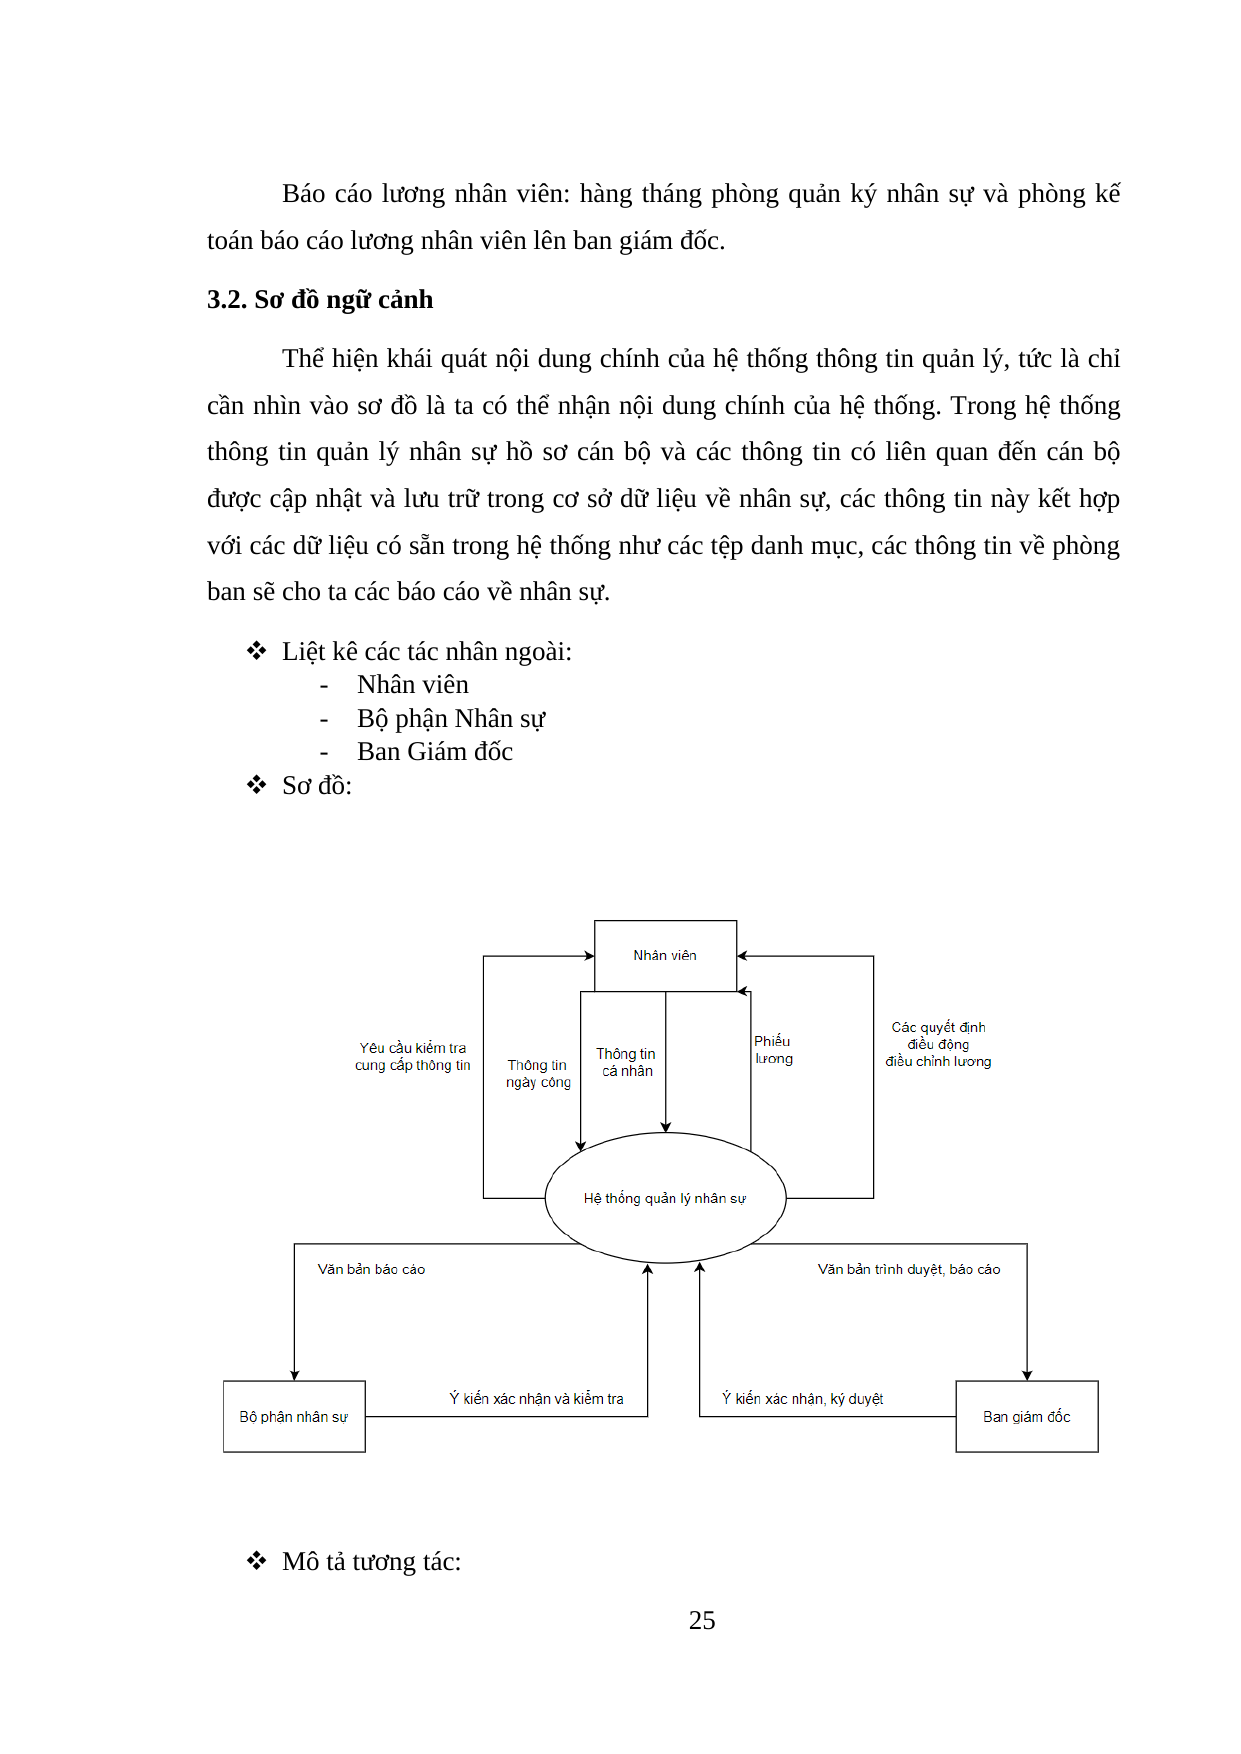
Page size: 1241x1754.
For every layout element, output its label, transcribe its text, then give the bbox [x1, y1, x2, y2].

list Mô tả tương tác: [244, 1545, 1122, 1576]
subtitle 3.2. Sơ đồ ngữ cảnh [207, 283, 1122, 314]
list Bộ phận Nhân sự [319, 702, 1122, 733]
list Ban Giám đốc [319, 736, 1122, 767]
list Liệt kê các tác nhân ngoài: [244, 635, 1122, 666]
picture [206, 874, 1123, 1509]
text Thể hiện khái quát nội dung chính của hệ thống thông tin quản lý, tức là chỉ cần nhìn vào sơ đồ là ta có thể nhận nội dung chính của hệ thống. Trong hệ thống thông tin quản lý nhân sự hồ sơ cán bộ và các thông tin có liên quan đến cán bộ được cập nhật và lưu trữ trong cơ sở dữ liệu về nhân sự, các thông tin này kết hợp với các dữ liệu có sẵn trong hệ thống như các tệp danh mục, các thông tin về phòng ban sẽ cho ta các báo cáo về nhân sự. [207, 342, 1122, 607]
text Báo cáo lương nhân viên: hàng tháng phòng quản ký nhân sự và phòng kế toán báo cáo lương nhân viên lên ban giám đốc. [207, 177, 1122, 255]
list Sơ đồ: [244, 769, 1122, 800]
list Nhân viên [319, 668, 1122, 699]
